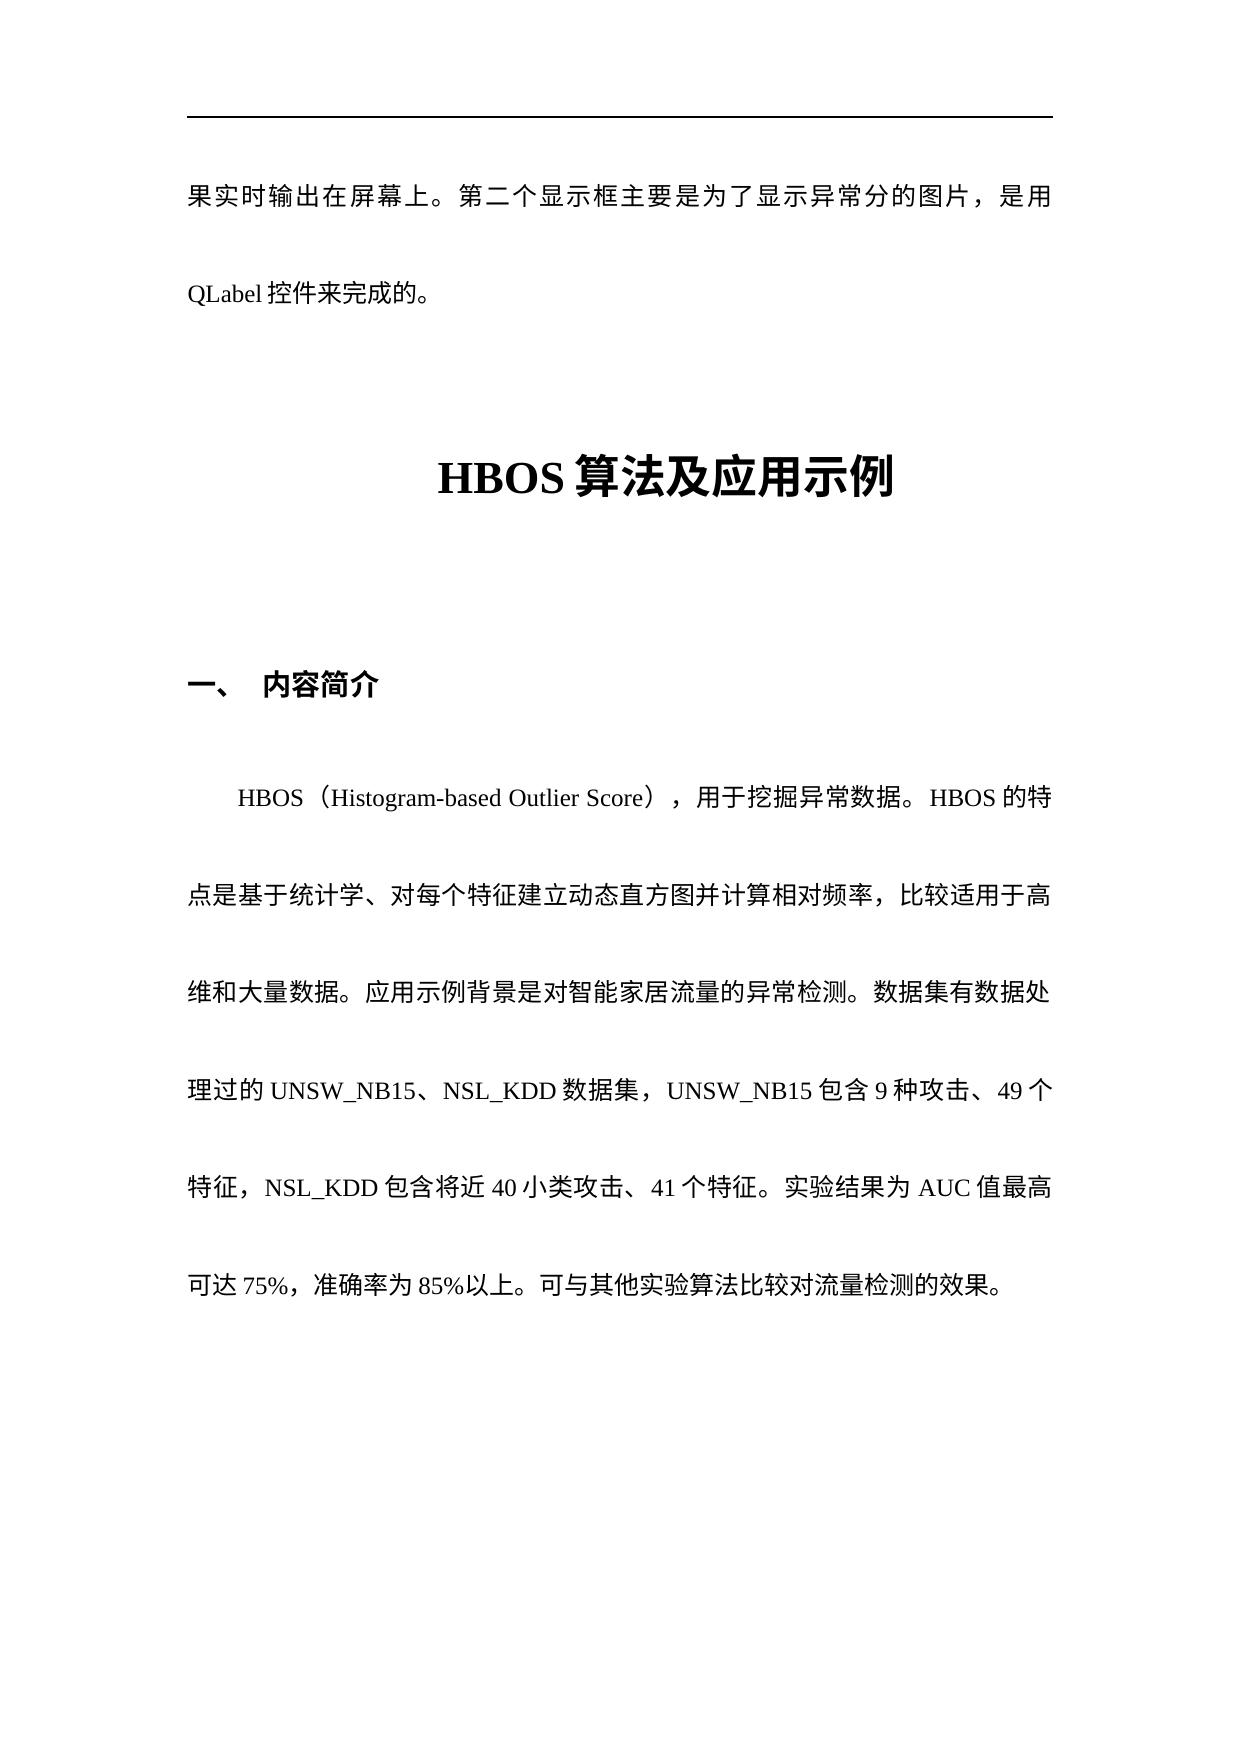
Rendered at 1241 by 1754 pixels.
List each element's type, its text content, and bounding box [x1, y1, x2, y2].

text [187, 162, 1053, 324]
text HBOS（Histogram-based Outlier Score），用于挖掘异常数据。HBOS的特点是基于统计学、对每个特征建立动态直方图并计算相对频率，比较适用于高维和大量数据。应用示例背景是对智能家居流量的异常检测。数据集有数据处理过的UNSW_NB15、NSL_KDD数据集，UNSW_NB15包含9种攻击、49个特征，NSL_KDD包含将近40小类攻击、41个特征。实验结果为AUC值最高可达75%，准确率为85%以上。可与其他实验算法比较对流量检测的效果。 [187, 763, 1053, 1316]
list 内容简介 [187, 650, 1053, 715]
text HBOS算法及应用示例 [187, 425, 1053, 522]
